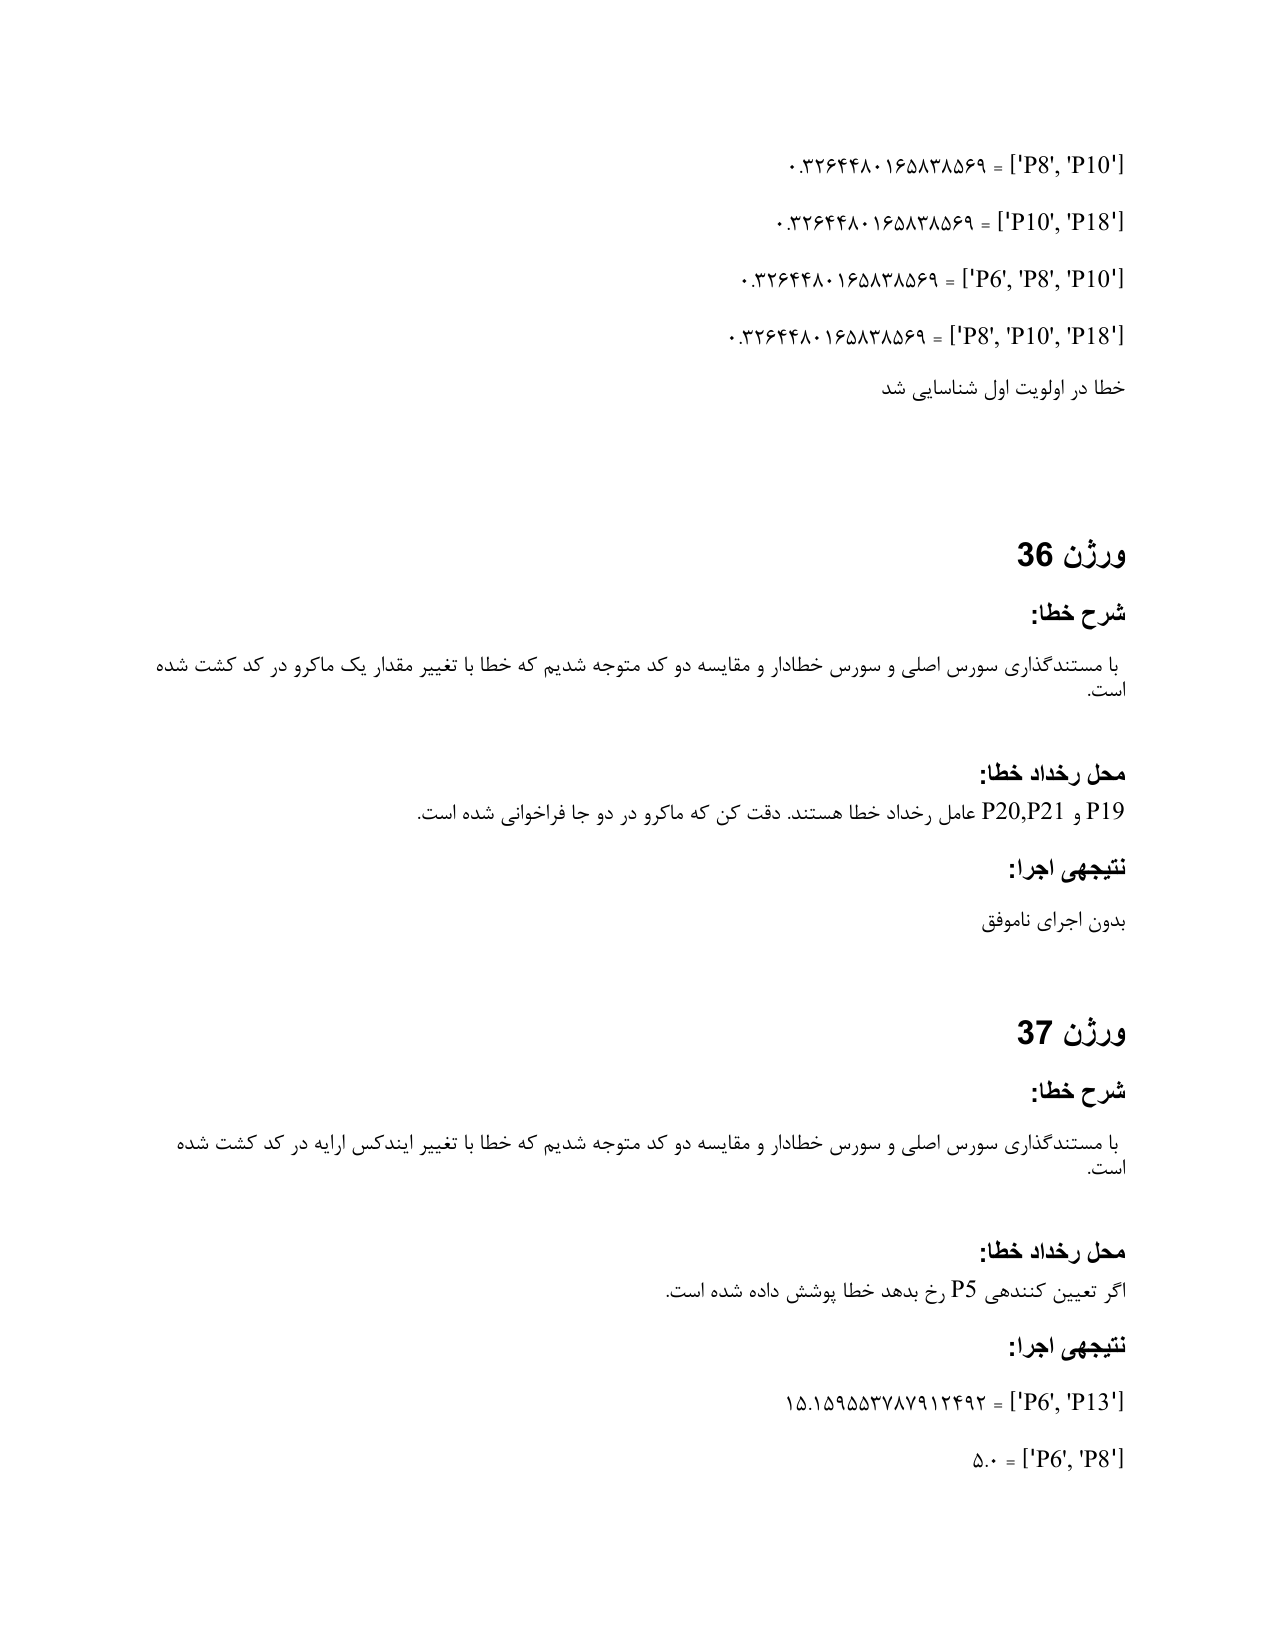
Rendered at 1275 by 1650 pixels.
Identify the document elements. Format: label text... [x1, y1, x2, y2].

text ['P6', 'P13'] = 15.159553787912492 [150, 1387, 1125, 1419]
text ['P6', 'P8', 'P10'] = 0.3264480165838569 [150, 264, 1125, 296]
text ['P8', 'P10', 'P18'] = 0.3264480165838569 [150, 321, 1125, 353]
text ['P8', 'P10'] = 0.3264480165838569 [150, 150, 1125, 182]
subtitle با مستندگذاری سورس اصلی و سورس خطادار و مقایسه دو کد متوجه شدیم که خطا با تغییر مقدار یک ماکرو در کد کشت شده است. [150, 655, 1125, 705]
text نتیجهی اجرا: [150, 853, 1125, 884]
subtitle محل رخداد خطا: [150, 1208, 1125, 1268]
text بدون اجرای ناموفق [150, 909, 1125, 934]
text اگر تعیین کنندهی P5 رخ بدهد خطا پوشش داده شده است. [150, 1274, 1125, 1306]
text نتیجهی اجرا: [150, 1331, 1125, 1362]
subtitle ورژن 37 [150, 1013, 1125, 1052]
text P19 و P20,P21 عامل رخداد خطا هستند. دقت کن که ماکرو در دو جا فراخوانی شده است. [150, 796, 1125, 828]
text ['P6', 'P8'] = 5.0 [150, 1444, 1125, 1476]
subtitle با مستندگذاری سورس اصلی و سورس خطادار و مقایسه دو کد متوجه شدیم که خطا با تغییر ایندکس ارایه در کد کشت شده است. [150, 1133, 1125, 1183]
subtitle ورژن 36 [150, 535, 1125, 574]
text ['P10', 'P18'] = 0.3264480165838569 [150, 207, 1125, 239]
subtitle شرح خطا: [150, 599, 1125, 630]
text خطا در اولویت اول شناسایی شد [150, 378, 1125, 403]
subtitle محل رخداد خطا: [150, 730, 1125, 790]
subtitle شرح خطا: [150, 1077, 1125, 1108]
